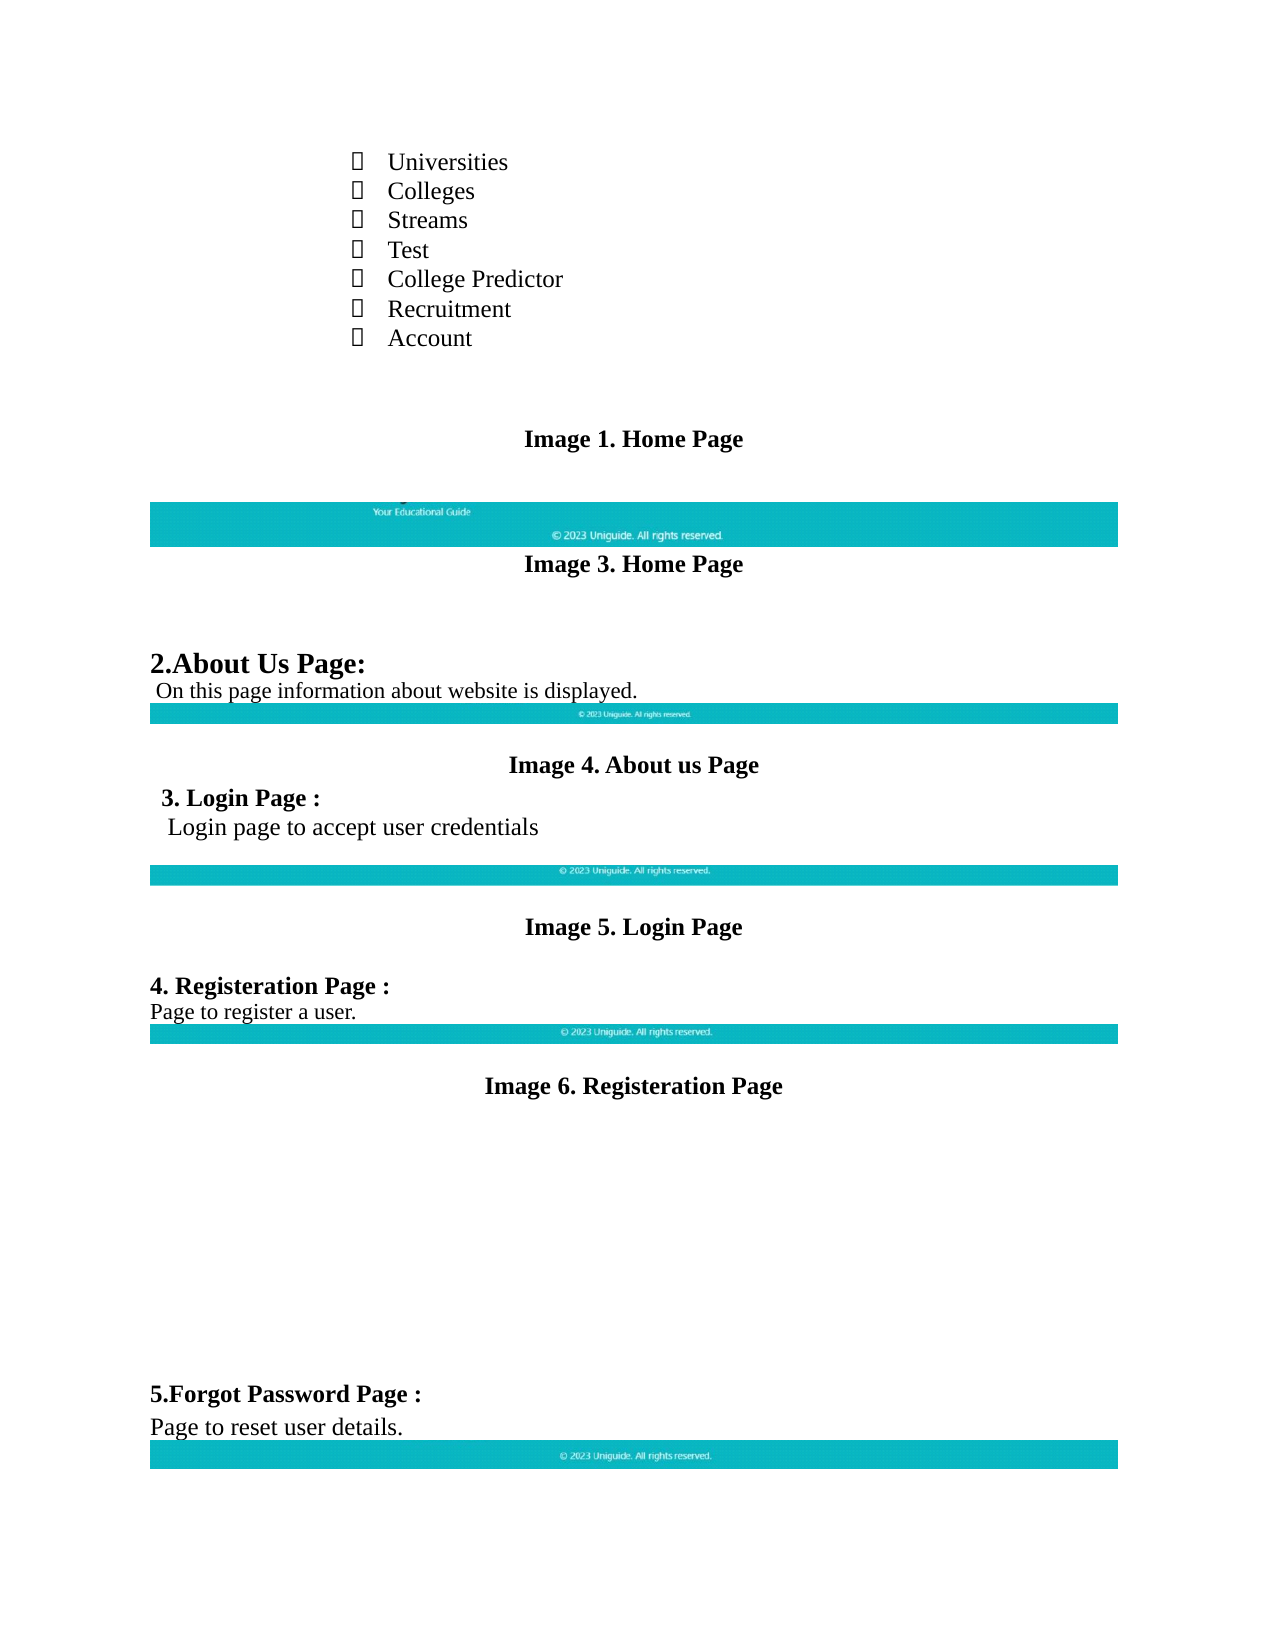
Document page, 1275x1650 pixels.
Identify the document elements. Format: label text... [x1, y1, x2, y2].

text  Account [350, 327, 1125, 352]
text 3. Login Page : [161, 787, 1125, 812]
text Image 3. Home Page [298, 552, 969, 577]
text Image 4. About us Page [298, 753, 969, 778]
text Login page to accept user credentials [167, 816, 1125, 841]
text On this page information about website is displayed. [150, 678, 1125, 703]
text  Test [350, 238, 1125, 263]
text  Universities [350, 150, 1125, 175]
text  Colleges [350, 179, 1125, 204]
text Page to register a user. [150, 999, 1125, 1024]
text 5.Forgot Password Page : [150, 1382, 1125, 1407]
text Image 5. Login Page [298, 916, 969, 941]
text 2.About Us Page: [150, 653, 1125, 678]
text Image 1. Home Page [298, 427, 969, 452]
text  Recruitment [350, 297, 1125, 322]
text 4. Registeration Page : [150, 974, 1125, 999]
text Image 6. Registeration Page [298, 1074, 969, 1099]
text  Streams [350, 209, 1125, 234]
text Page to reset user details. [150, 1416, 1125, 1441]
text  College Predictor [350, 268, 1125, 293]
